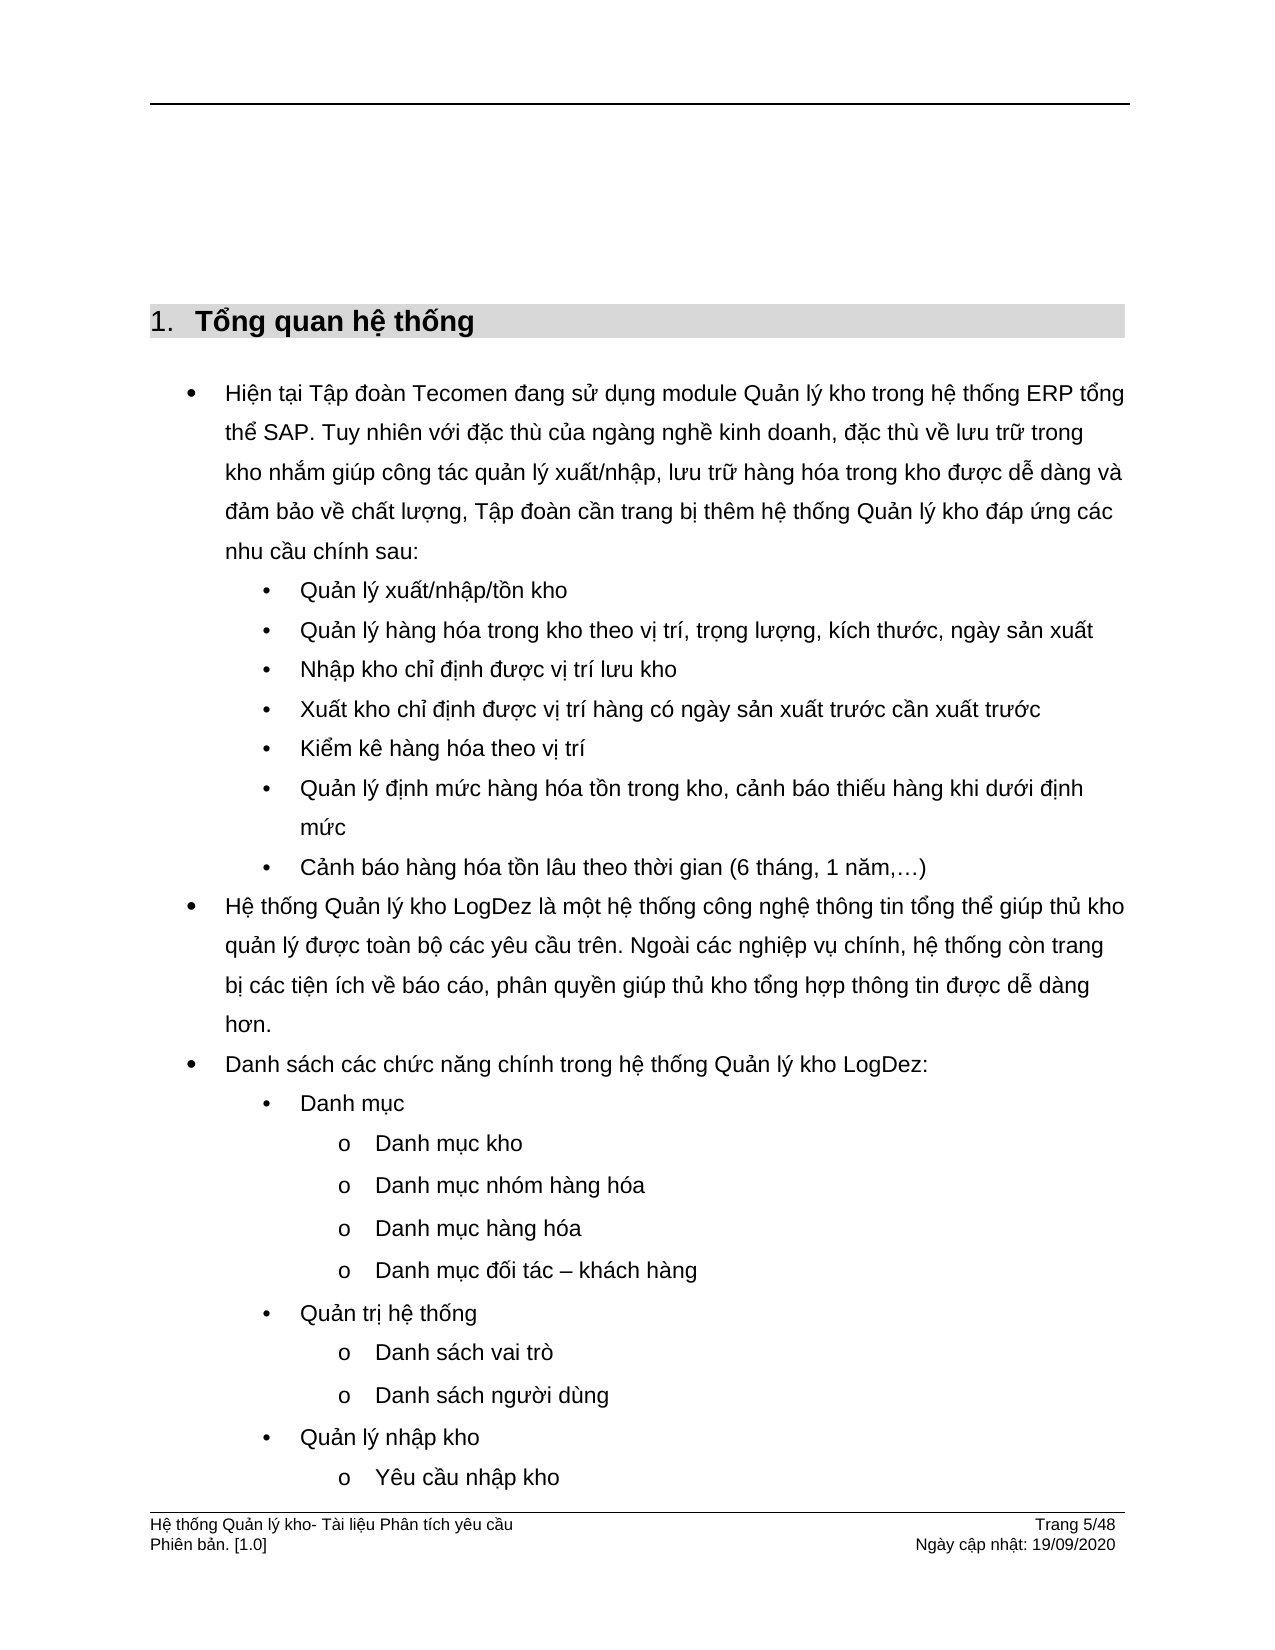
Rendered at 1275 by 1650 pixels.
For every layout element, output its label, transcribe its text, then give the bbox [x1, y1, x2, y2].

subtitle Xuất kho chỉ định được vị trí hàng có ngày sản xuất trước cần xuất trước [262, 696, 1125, 722]
subtitle Danh mục [262, 1090, 1125, 1117]
subtitle Kiểm kê hàng hóa theo vị trí [262, 735, 1125, 761]
subtitle Danh mục hàng hóa [337, 1215, 1125, 1243]
subtitle Cảnh báo hàng hóa tồn lâu theo thời gian (6 tháng, 1 năm,…) [262, 853, 1125, 880]
subtitle Danh sách người dùng [337, 1382, 1125, 1410]
subtitle Danh mục đối tác – khách hàng [337, 1257, 1125, 1286]
subtitle Danh sách các chức năng chính trong hệ thống Quản lý kho LogDez: [187, 1051, 1125, 1077]
subtitle Hệ thống Quản lý kho LogDez là một hệ thống công nghệ thông tin tổng thể giúp thủ kho quản lý được toàn bộ các yêu cầu trên. Ngoài các nghiệp vụ chính, hệ thống còn trang bị các tiện ích về báo cáo, phân quyền giúp thủ kho tổng hợp thông tin được dễ dàng hơn. [187, 893, 1125, 1038]
subtitle Danh mục kho [337, 1130, 1125, 1158]
subtitle Danh sách vai trò [337, 1339, 1125, 1368]
subtitle Nhập kho chỉ định được vị trí lưu kho [262, 656, 1125, 682]
subtitle Quản lý định mức hàng hóa tồn trong kho, cảnh báo thiếu hàng khi dưới định mức [262, 774, 1125, 840]
subtitle Danh mục nhóm hàng hóa [337, 1172, 1125, 1201]
subtitle Tổng quan hệ thống [150, 304, 1125, 338]
subtitle Quản trị hệ thống [262, 1300, 1125, 1326]
subtitle Quản lý nhập kho [262, 1424, 1125, 1451]
subtitle Quản lý xuất/nhập/tồn kho [262, 577, 1125, 603]
subtitle Yêu cầu nhập kho [337, 1464, 1125, 1492]
subtitle Quản lý hàng hóa trong kho theo vị trí, trọng lượng, kích thước, ngày sản xuất [262, 617, 1125, 643]
subtitle Hiện tại Tập đoàn Tecomen đang sử dụng module Quản lý kho trong hệ thống ERP tổng thể SAP. Tuy nhiên với đặc thù của ngàng nghề kinh doanh, đặc thù về lưu trữ trong kho nhắm giúp công tác quản lý xuất/nhập, lưu trữ hàng hóa trong kho được dễ dàng và đảm bảo về chất lượng, Tập đoàn cần trang bị thêm hệ thống Quản lý kho đáp ứng các nhu cầu chính sau: [187, 380, 1125, 564]
